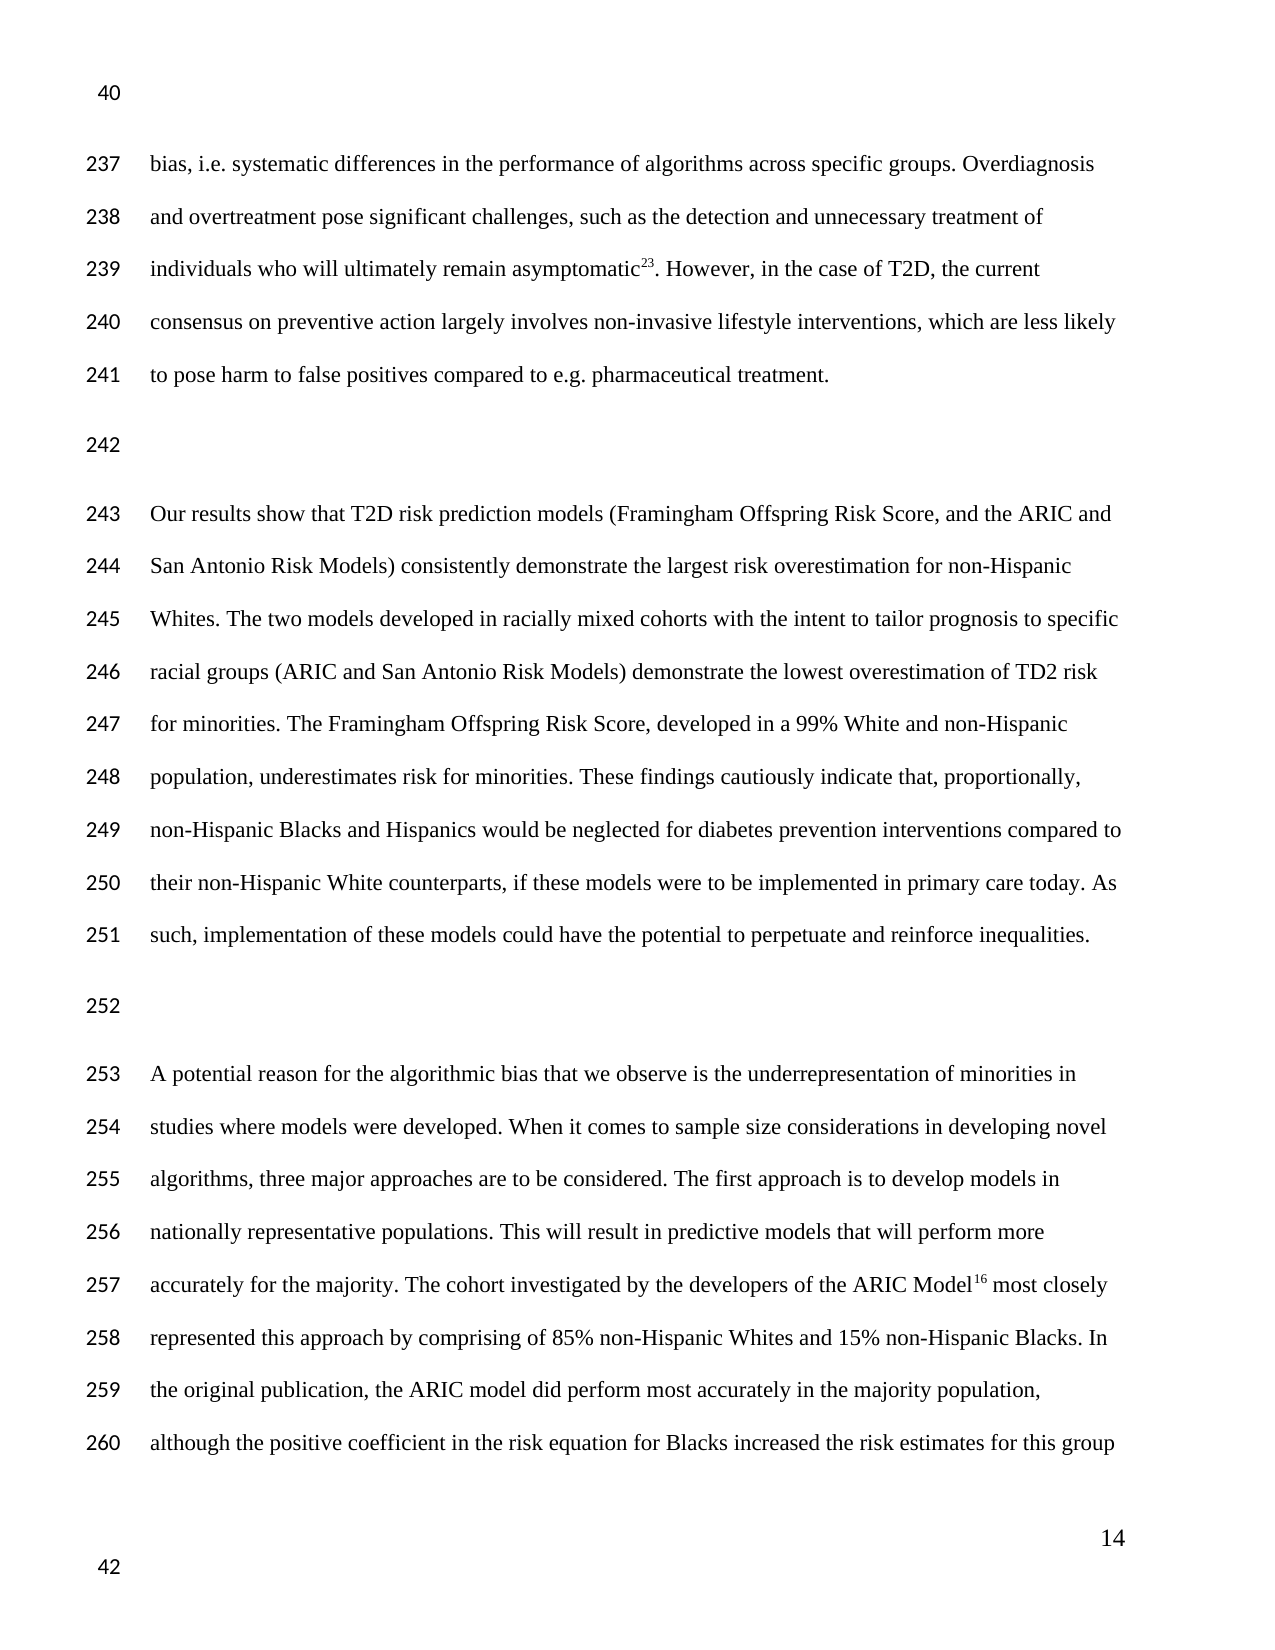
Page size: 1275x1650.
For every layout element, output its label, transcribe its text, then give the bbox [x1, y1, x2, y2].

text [150, 1060, 1125, 1455]
text Our results show that T2D risk prediction models (Framingham Offspring Risk Score, and the ARIC and San Antonio Risk Models) consistently demonstrate the largest risk overestimation for non-Hispanic Whites. The two models developed in racially mixed cohorts with the intent to tailor prognosis to specific racial groups (ARIC and San Antonio Risk Models) demonstrate the lowest overestimation of TD2 risk for minorities. The Framingham Offspring Risk Score, developed in a 99% White and non-Hispanic population, underestimates risk for minorities. These findings cautiously indicate that, proportionally, non-Hispanic Blacks and Hispanics would be neglected for diabetes prevention interventions compared to their non-Hispanic White counterparts, if these models were to be implemented in primary care today. As such, implementation of these models could have the potential to perpetuate and reinforce inequalities. [150, 499, 1125, 948]
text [150, 150, 1125, 387]
